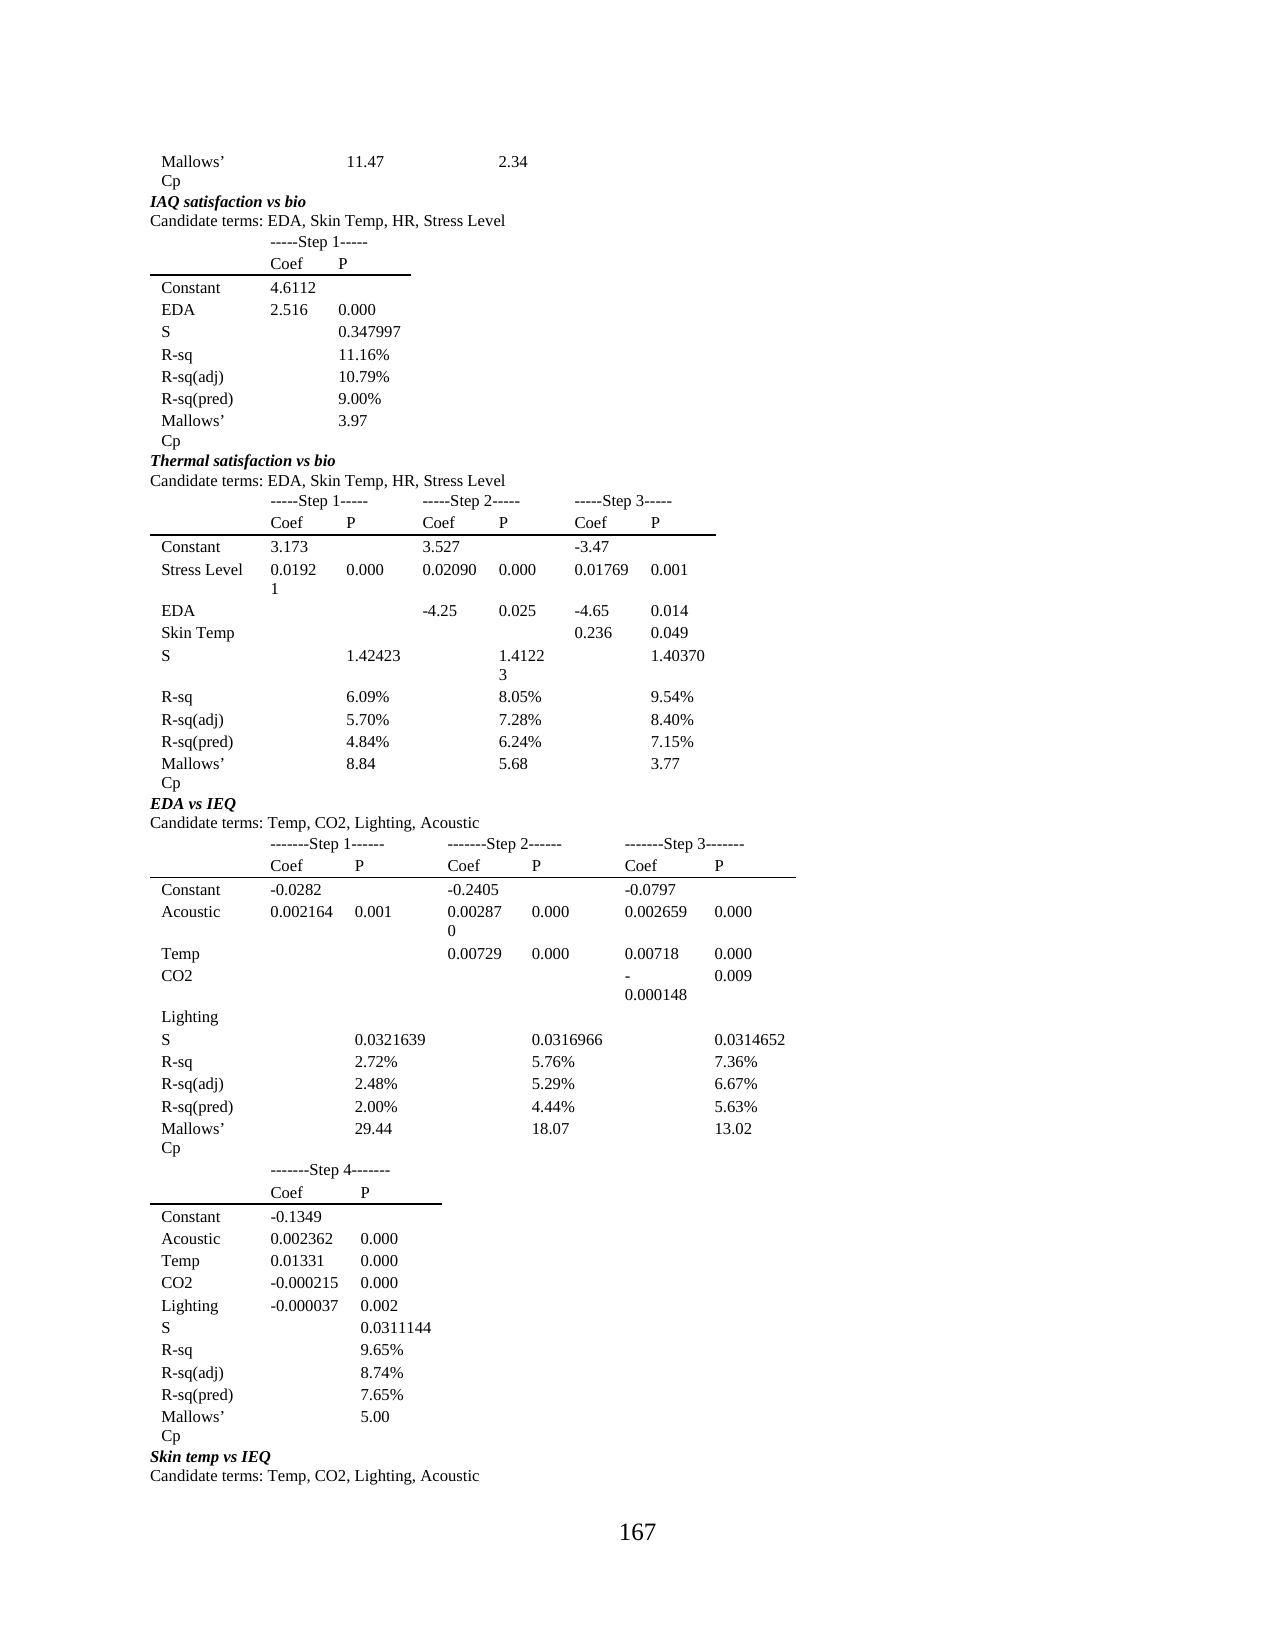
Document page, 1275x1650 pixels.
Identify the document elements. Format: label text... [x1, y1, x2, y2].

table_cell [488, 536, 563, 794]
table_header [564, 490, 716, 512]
text IAQ satisfaction vs bio [150, 191, 1125, 211]
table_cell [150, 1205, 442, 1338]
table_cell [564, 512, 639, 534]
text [150, 211, 1125, 230]
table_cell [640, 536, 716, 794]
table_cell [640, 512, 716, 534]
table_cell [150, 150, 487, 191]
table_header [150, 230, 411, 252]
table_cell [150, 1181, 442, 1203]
text Skin temp vs IEQ [150, 1447, 1125, 1466]
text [150, 470, 1125, 489]
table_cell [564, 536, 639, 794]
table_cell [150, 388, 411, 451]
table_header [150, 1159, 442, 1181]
text Candidate terms: Temp, CO2, Lighting, Acoustic [150, 813, 1125, 832]
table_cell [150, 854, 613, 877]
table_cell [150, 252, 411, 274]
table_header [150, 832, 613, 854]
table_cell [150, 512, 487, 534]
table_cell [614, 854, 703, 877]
text EDA vs IEQ [150, 794, 1125, 813]
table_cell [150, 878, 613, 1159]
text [150, 1466, 1125, 1485]
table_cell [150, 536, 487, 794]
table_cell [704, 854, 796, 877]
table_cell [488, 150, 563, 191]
text Thermal satisfaction vs bio [150, 451, 1125, 470]
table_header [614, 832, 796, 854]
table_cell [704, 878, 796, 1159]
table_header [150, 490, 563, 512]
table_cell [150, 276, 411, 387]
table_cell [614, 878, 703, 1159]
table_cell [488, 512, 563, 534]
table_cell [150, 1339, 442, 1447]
